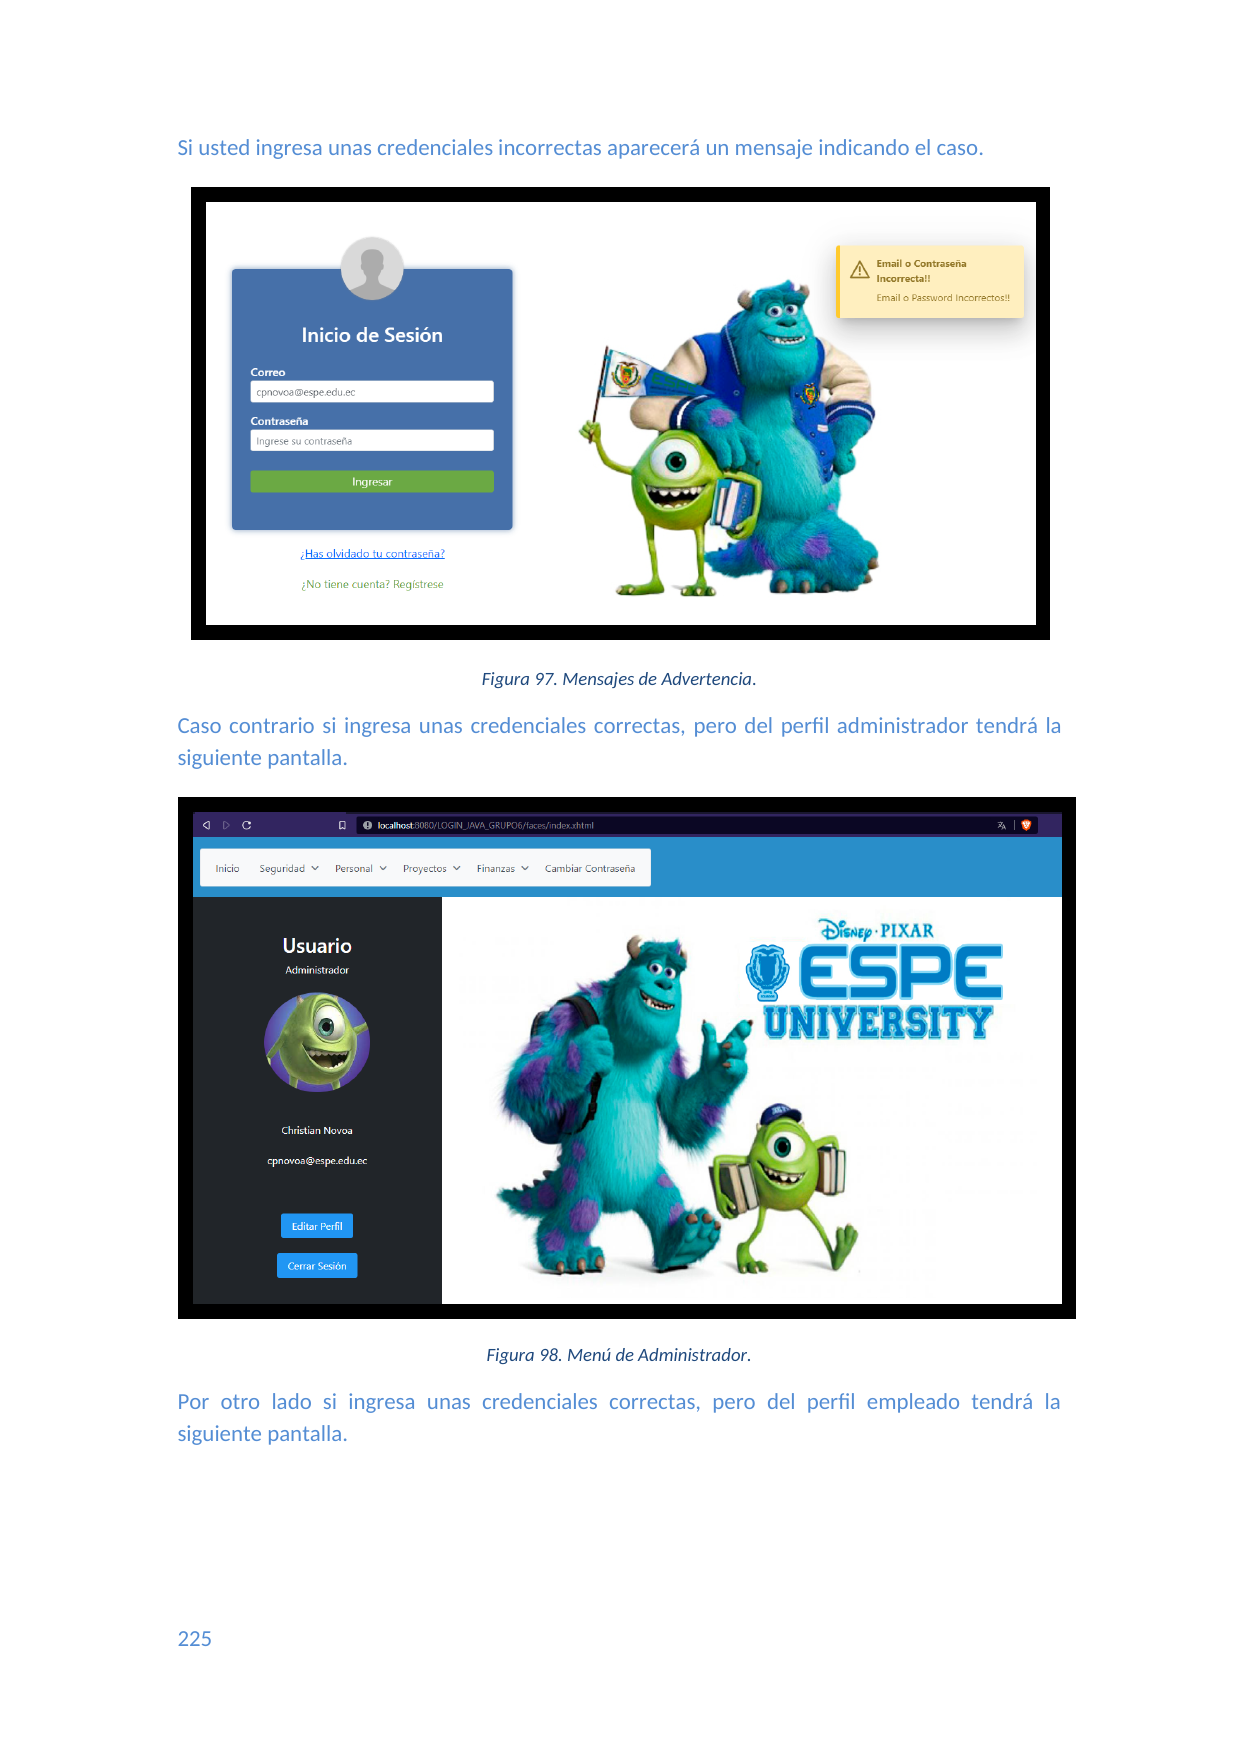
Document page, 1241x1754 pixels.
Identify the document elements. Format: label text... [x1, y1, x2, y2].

text Por otro lado si ingresa unas credenciales correctas, pero del perfil empleado tendrá la siguiente pantalla. [177, 1387, 1063, 1447]
picture [193, 812, 1062, 1304]
picture [206, 202, 1036, 625]
text Figura . Menú de Administrador. [177, 1343, 1063, 1366]
text Figura . Mensajes de Advertencia. [177, 667, 1063, 690]
text Caso contrario si ingresa unas credenciales correctas, pero del perfil administrador tendrá la siguiente pantalla. [177, 711, 1063, 771]
text Si usted ingresa unas credenciales incorrectas aparecerá un mensaje indicando el caso. [177, 133, 1063, 161]
